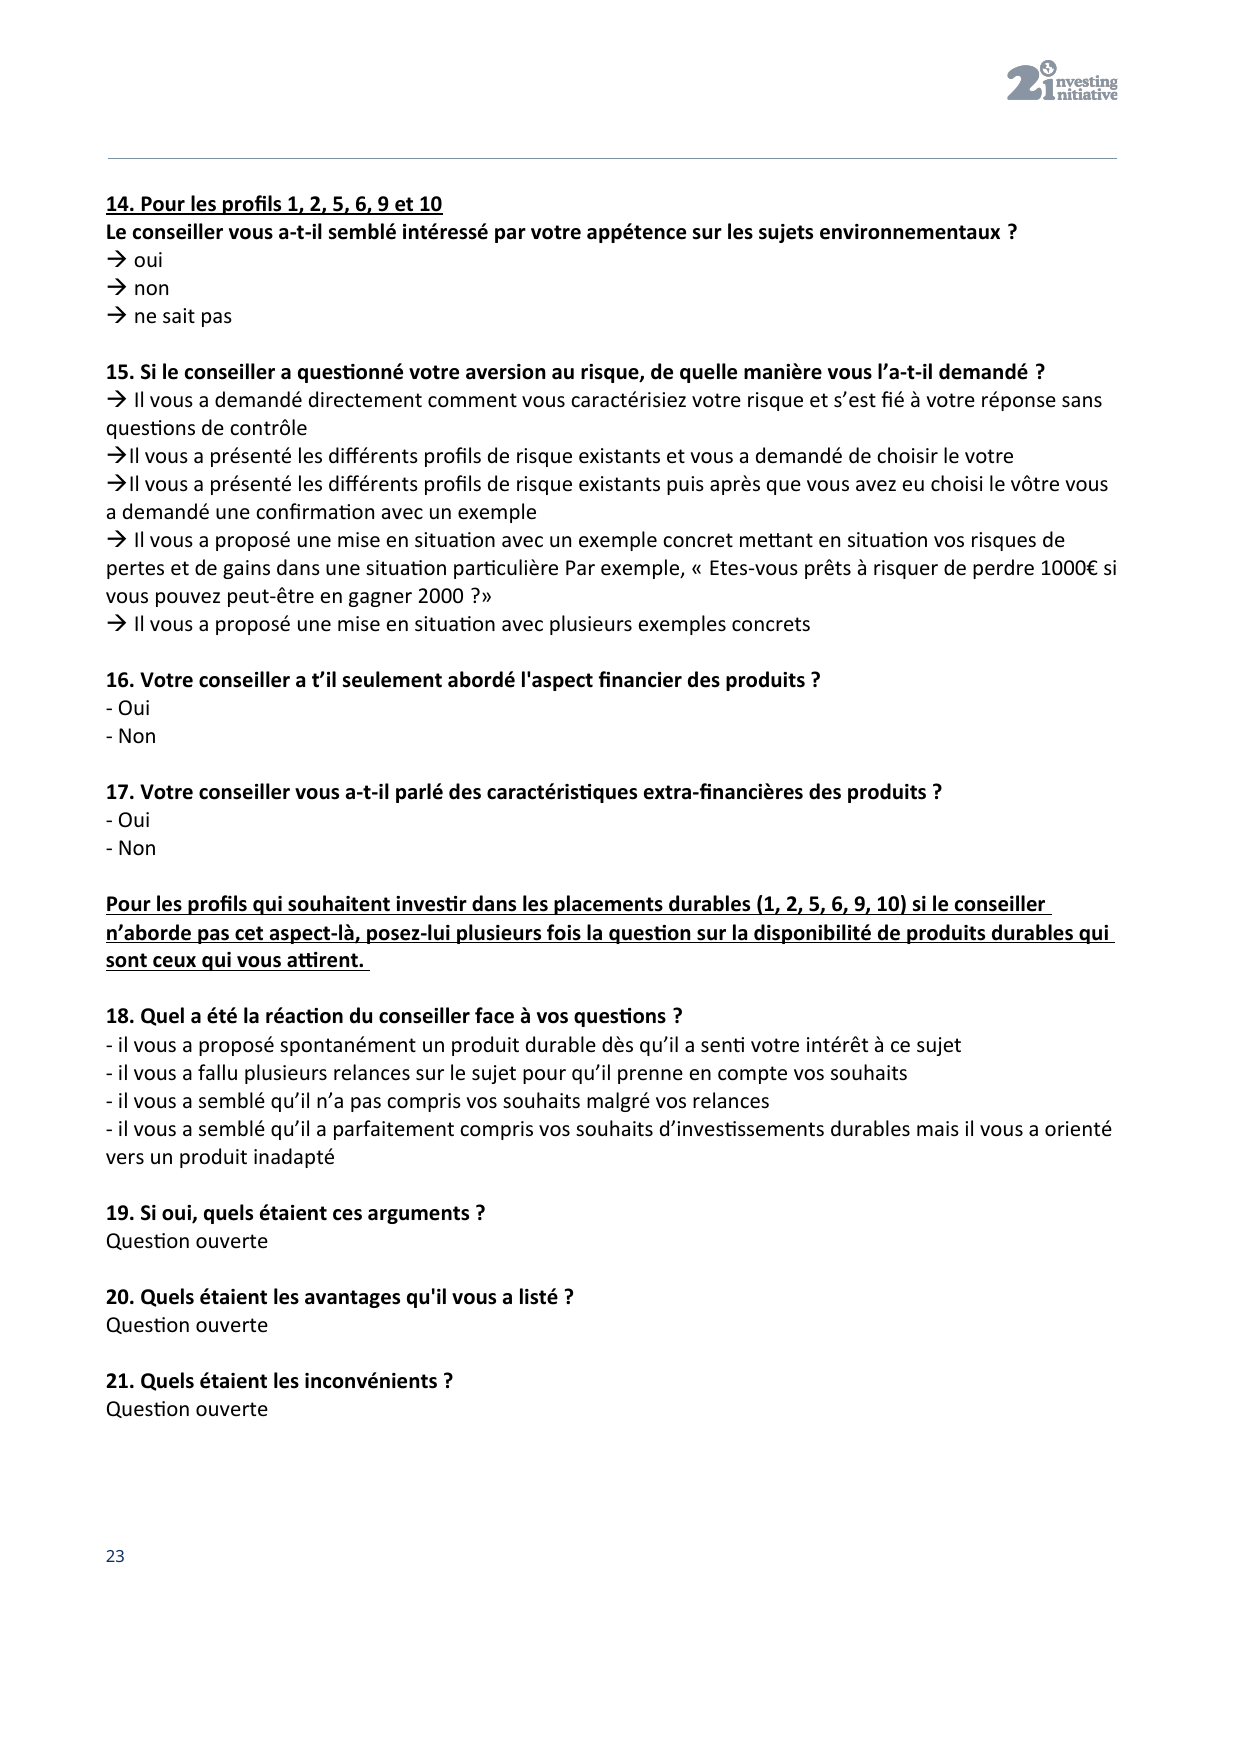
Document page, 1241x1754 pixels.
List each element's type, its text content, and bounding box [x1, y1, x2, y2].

text Il vous a présenté les différents profils de risque existants puis après que vous avez eu choisi le vôtre vous a demandé une confirmation avec un exemple [106, 469, 1124, 525]
text 17. Votre conseiller vous a-t-il parlé des caractéristiques extra-financières des produits ? [106, 777, 1124, 806]
text ne sait pas [106, 301, 1124, 329]
text 20. Quels étaient les avantages qu'il vous a listé ? [106, 1282, 1124, 1310]
text - il vous a semblé qu’il a parfaitement compris vos souhaits d’investissements durables mais il vous a orienté vers un produit inadapté [106, 1114, 1124, 1170]
text - Oui [106, 693, 1124, 721]
text non [106, 273, 1124, 301]
text Question ouverte [106, 1310, 1124, 1338]
text 16. Votre conseiller a t’il seulement abordé l'aspect financier des produits ? [106, 665, 1124, 693]
text 18. Quel a été la réaction du conseiller face à vos questions ? [106, 1002, 1124, 1030]
text - Non [106, 721, 1124, 749]
text Question ouverte [106, 1394, 1124, 1422]
text 15. Si le conseiller a questionné votre aversion au risque, de quelle manière vous l’a-t-il demandé ? [106, 357, 1124, 385]
text - il vous a fallu plusieurs relances sur le sujet pour qu’il prenne en compte vos souhaits [106, 1058, 1124, 1086]
text - Oui [106, 806, 1124, 833]
text 14. Pour les profils 1, 2, 5, 6, 9 et 10 [106, 189, 1124, 217]
text Il vous a proposé une mise en situation avec plusieurs exemples concrets [106, 609, 1124, 637]
text Il vous a demandé directement comment vous caractérisiez votre risque et s’est fié à votre réponse sans questions de contrôle [106, 385, 1124, 441]
text oui [106, 245, 1124, 273]
text - il vous a semblé qu’il n’a pas compris vos souhaits malgré vos relances [106, 1086, 1124, 1114]
text 21. Quels étaient les inconvénients ? [106, 1366, 1124, 1394]
text Pour les profils qui souhaitent investir dans les placements durables (1, 2, 5, 6, 9, 10) si le conseiller n’aborde pas cet aspect-là, posez-lui plusieurs fois la question sur la disponibilité de produits durables qui sont ceux qui vous attirent. [106, 889, 1124, 974]
text Il vous a présenté les différents profils de risque existants et vous a demandé de choisir le votre [106, 441, 1124, 469]
text 19. Si oui, quels étaient ces arguments ? [106, 1198, 1124, 1226]
text - il vous a proposé spontanément un produit durable dès qu’il a senti votre intérêt à ce sujet [106, 1030, 1124, 1058]
text Question ouverte [106, 1226, 1124, 1254]
text Il vous a proposé une mise en situation avec un exemple concret mettant en situation vos risques de pertes et de gains dans une situation particulière Par exemple, « Etes-vous prêts à risquer de perdre 1000€ si vous pouvez peut-être en gagner 2000 ?» [106, 525, 1124, 609]
text - Non [106, 833, 1124, 862]
text Le conseiller vous a-t-il semblé intéressé par votre appétence sur les sujets environnementaux ? [106, 217, 1124, 245]
